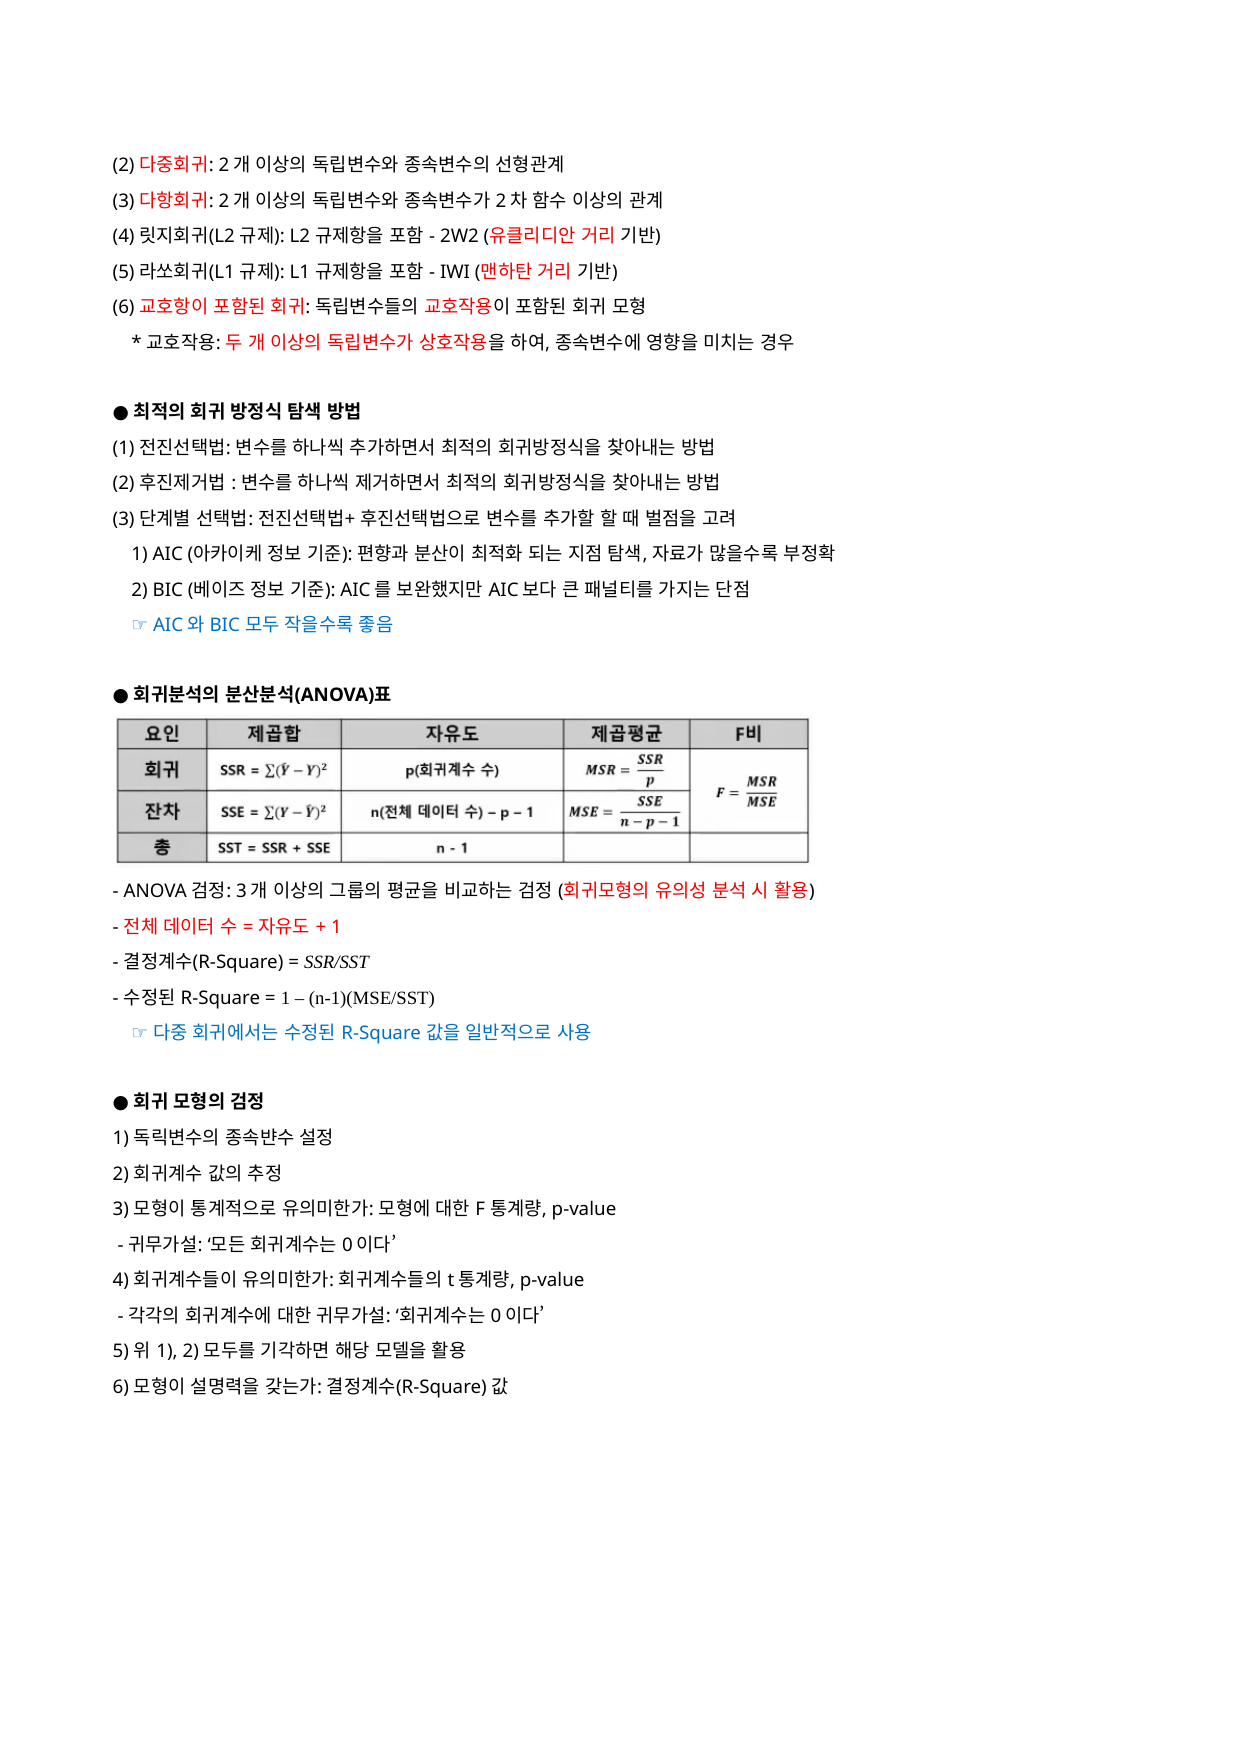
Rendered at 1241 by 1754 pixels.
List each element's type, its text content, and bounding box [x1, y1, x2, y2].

text - 각각의 회귀계수에 대한 귀무가설: ‘회귀계수는 0이다’ [112, 1300, 1128, 1327]
text (5) 라쏘회귀(L1 규제): L1 규제항을 포함 - IWI (맨하탄 거리 기반) [112, 257, 1128, 284]
text (1) 전진선택법: 변수를 하나씩 추가하면서 최적의 회귀방정식을 찾아내는 방법 [112, 432, 1128, 460]
text ☞ AIC와 BIC 모두 작을수록 좋음 [112, 610, 1128, 637]
text ☞ 다중 회귀에서는 수정된 R-Square 값을 일반적으로 사용 [112, 1018, 1128, 1045]
text (3) 단계별 선택법: 전진선택법+ 후진선택법으로 변수를 추가할 할 때 벌점을 고려 [112, 503, 1128, 531]
text 2) BIC (베이즈 정보 기준): AIC를 보완했지만 AIC보다 큰 패널티를 가지는 단점 [112, 574, 1128, 602]
text ● 회귀분석의 분산분석(ANOVA)표 [112, 679, 1128, 707]
text (2) 후진제거법 : 변수를 하나씩 제거하면서 최적의 회귀방정식을 찾아내는 방법 [112, 468, 1128, 495]
text (3) 다항회귀: 2개 이상의 독립변수와 종속변수가 2차 함수 이상의 관계 [112, 186, 1128, 213]
text - 수정된 R-Square = 1 – (n-1)(MSE/SST) [112, 982, 1128, 1009]
text ● 회귀 모형의 검정 [112, 1087, 1128, 1114]
text - 귀무가설: ‘모든 회귀계수는 0이다’ [112, 1229, 1128, 1256]
text 5) 위 1), 2) 모두를 기각하면 해당 모델을 활용 [112, 1336, 1128, 1363]
text (2) 다중회귀: 2개 이상의 독립변수와 종속변수의 선형관계 [112, 150, 1128, 177]
text - ANOVA 검정: 3개 이상의 그룹의 평균을 비교하는 검정 (회귀모형의 유의성 분석 시 활용) [112, 876, 1128, 903]
picture [112, 715, 813, 868]
text 3) 모형이 통계적으로 유의미한가: 모형에 대한 F 통계량, p-value [112, 1194, 1128, 1221]
text 6) 모형이 설명력을 갖는가: 결정계수(R-Square) 값 [112, 1371, 1128, 1398]
text * 교호작용: 두 개 이상의 독립변수가 상호작용을 하여, 종속변수에 영향을 미치는 경우 [112, 328, 1128, 355]
text ● 최적의 회귀 방정식 탐색 방법 [112, 397, 1128, 424]
text (4) 릿지회귀(L2 규제): L2 규제항을 포함 - 2W2 (유클리디안 거리 기반) [112, 221, 1128, 248]
text (6) 교호항이 포함된 회귀: 독립변수들의 교호작용이 포함된 회귀 모형 [112, 292, 1128, 319]
text 2) 회귀계수 값의 추정 [112, 1158, 1128, 1185]
text - 결정계수(R-Square) = SSR/SST [112, 947, 1128, 974]
text 4) 회귀계수들이 유의미한가: 회귀계수들의 t통계량, p-value [112, 1265, 1128, 1292]
text - 전체 데이터 수 = 자유도 + 1 [112, 911, 1128, 938]
text 1) AIC (아카이케 정보 기준): 편향과 분산이 최적화 되는 지점 탐색, 자료가 많을수록 부정확 [112, 539, 1128, 566]
text 1) 독릭변수의 종속뱐수 설정 [112, 1123, 1128, 1150]
